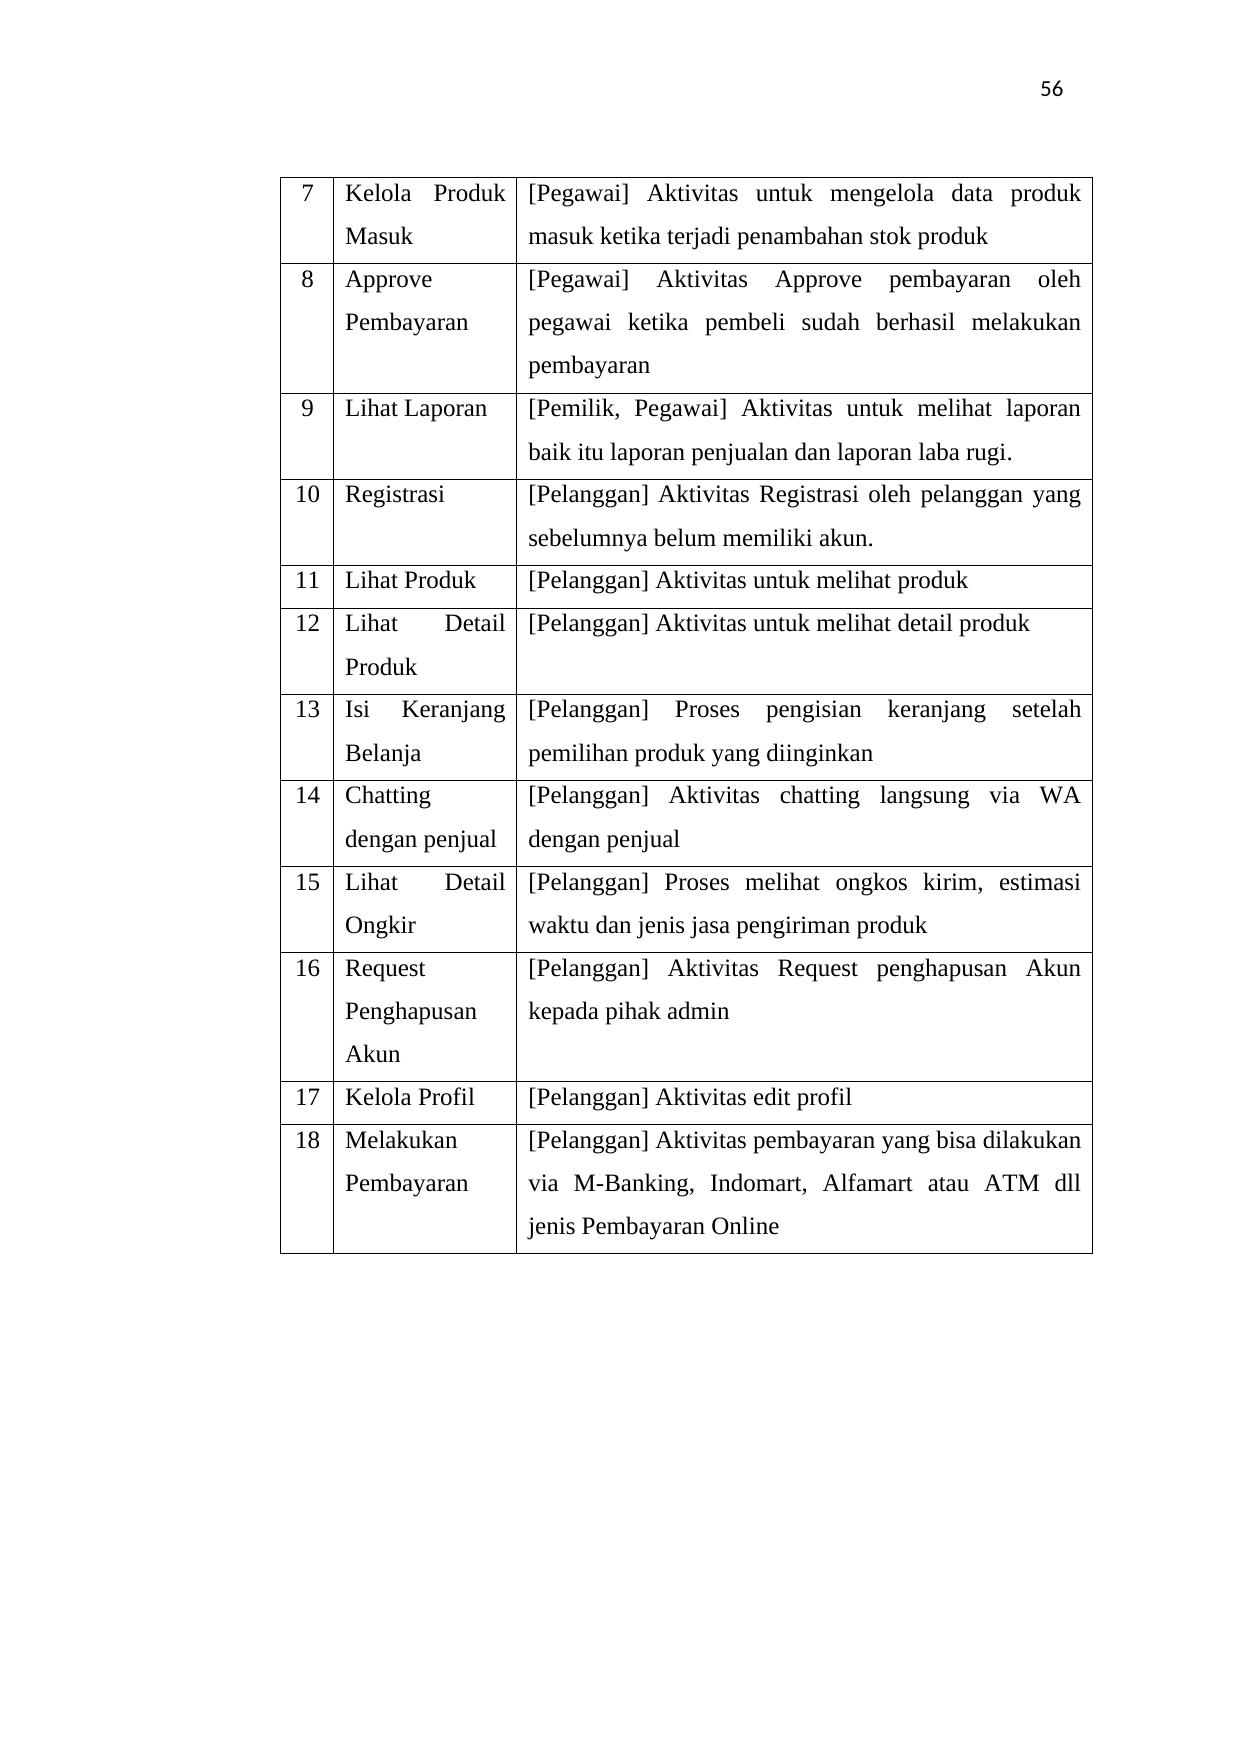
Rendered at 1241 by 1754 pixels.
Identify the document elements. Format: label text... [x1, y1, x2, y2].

table_cell [Pegawai] Aktivitas untuk mengelola data produk masuk ketika terjadi penambahan stok produk [517, 178, 1092, 263]
table_cell 17 [281, 1082, 333, 1124]
table_cell 16 [281, 953, 333, 1081]
table_cell 9 [281, 394, 333, 478]
table_cell [Pelanggan] Proses pengisian keranjang setelah pemilihan produk yang diinginkan [517, 695, 1092, 779]
table_cell Kelola Profil [334, 1082, 516, 1124]
table_cell Lihat Produk [334, 566, 516, 607]
table_cell [Pelanggan] Aktivitas untuk melihat produk [517, 566, 1092, 607]
table_cell Registrasi [334, 480, 516, 564]
table_cell Lihat Detail Produk [334, 609, 516, 693]
table_cell Kelola Produk Masuk [334, 178, 516, 263]
table_cell 7 [281, 178, 333, 263]
table_cell Request Penghapusan Akun [334, 953, 516, 1081]
table_cell 8 [281, 264, 333, 392]
table_cell [Pelanggan] Aktivitas edit profil [517, 1082, 1092, 1124]
table_cell [Pegawai] Aktivitas Approve pembayaran oleh pegawai ketika pembeli sudah berhasil melakukan pembayaran [517, 264, 1092, 392]
table_cell Lihat Detail Ongkir [334, 867, 516, 952]
table_cell Chatting dengan penjual [334, 781, 516, 866]
table_cell 11 [281, 566, 333, 607]
table_cell [Pelanggan] Aktivitas untuk melihat detail produk [517, 609, 1092, 693]
table_cell Isi Keranjang Belanja [334, 695, 516, 779]
table_cell Approve Pembayaran [334, 264, 516, 392]
table_cell [Pelanggan] Proses melihat ongkos kirim, estimasi waktu dan jenis jasa pengiriman produk [517, 867, 1092, 952]
table_cell [Pelanggan] Aktivitas pembayaran yang bisa dilakukan via M-Banking, Indomart, Alfamart atau ATM dll jenis Pembayaran Online [517, 1125, 1092, 1253]
table_cell 13 [281, 695, 333, 779]
table_cell [Pelanggan] Aktivitas Request penghapusan Akun kepada pihak admin [517, 953, 1092, 1081]
table_cell Lihat Laporan [334, 394, 516, 478]
table_cell Melakukan Pembayaran [334, 1125, 516, 1253]
table_cell 10 [281, 480, 333, 564]
table_cell [Pelanggan] Aktivitas chatting langsung via WA dengan penjual [517, 781, 1092, 866]
table_cell 14 [281, 781, 333, 866]
table_cell 15 [281, 867, 333, 952]
table_cell [Pelanggan] Aktivitas Registrasi oleh pelanggan yang sebelumnya belum memiliki akun. [517, 480, 1092, 564]
table_cell 18 [281, 1125, 333, 1253]
table_cell [Pemilik, Pegawai] Aktivitas untuk melihat laporan baik itu laporan penjualan dan laporan laba rugi. [517, 394, 1092, 478]
table_cell 12 [281, 609, 333, 693]
